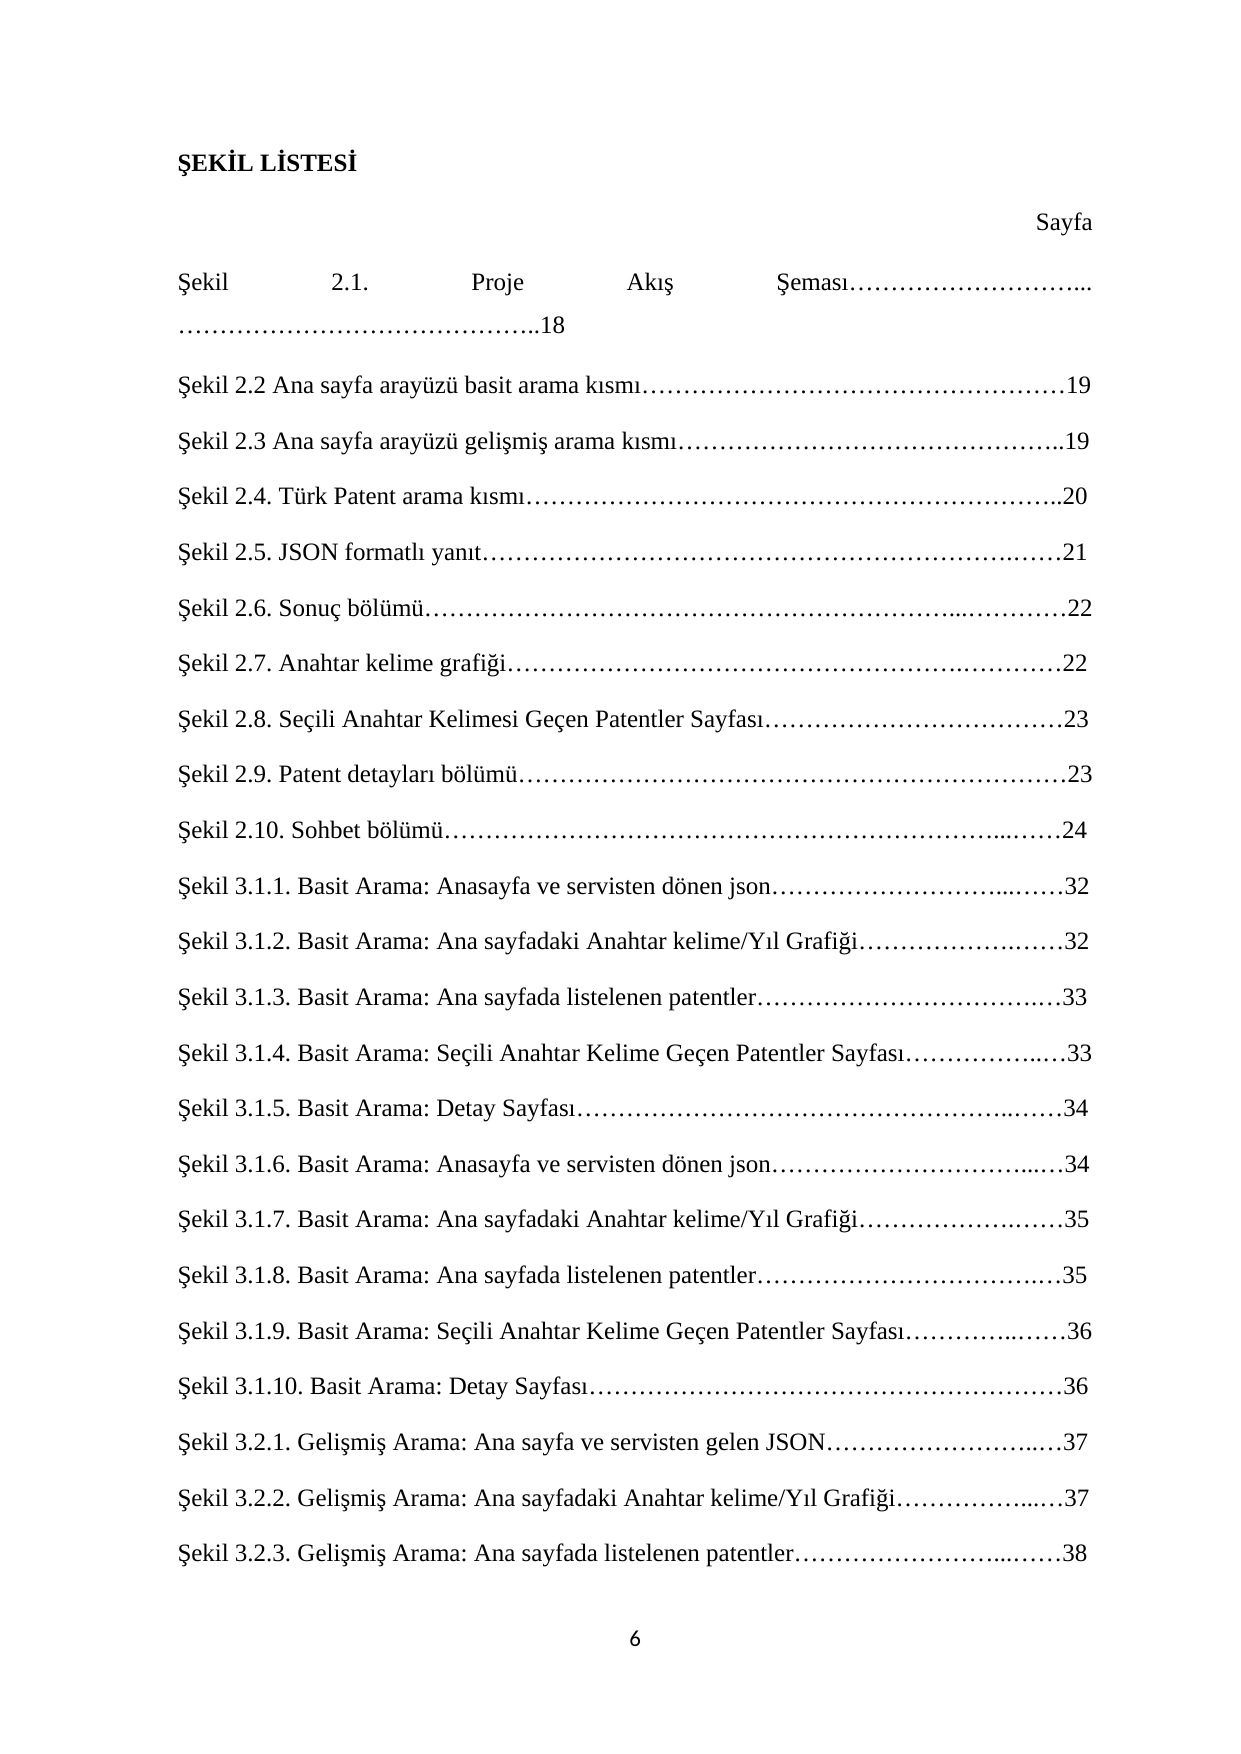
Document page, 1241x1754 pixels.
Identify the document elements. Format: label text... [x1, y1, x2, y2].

text Şekil 2.5. JSON formatlı yanıt……………………………………………………….……21 [177, 537, 1092, 566]
text Şekil 3.1.6. Basit Arama: Anasayfa ve servisten dönen json…………………………...…34 [177, 1149, 1092, 1178]
text Şekil 3.1.8. Basit Arama: Ana sayfada listelenen patentler…………………………….…35 [177, 1260, 1092, 1289]
text Şekil 2.4. Türk Patent arama kısmı………………………………………………………..20 [177, 481, 1092, 510]
text Şekil 2.1. Proje Akış Şeması………………………...……………………………………..18 [177, 267, 1092, 339]
text ŞEKİL LİSTESİ [177, 148, 1092, 176]
text Sayfa [177, 207, 1092, 236]
text Şekil 2.2 Ana sayfa arayüzü basit arama kısmı……………………………………………19 [177, 370, 1092, 399]
text Şekil 2.6. Sonuç bölümü………………………………………………………...…………22 [177, 593, 1092, 621]
text Şekil 3.1.7. Basit Arama: Ana sayfadaki Anahtar kelime/Yıl Grafiği……………….……35 [177, 1204, 1092, 1233]
text Şekil 3.2.3. Gelişmiş Arama: Ana sayfada listelenen patentler……………………...……38 [177, 1538, 1092, 1567]
text Şekil 3.1.10. Basit Arama: Detay Sayfası…………………………………………………36 [177, 1371, 1092, 1400]
text Şekil 3.1.5. Basit Arama: Detay Sayfası……………………………………………..……34 [177, 1093, 1092, 1122]
text Şekil 2.9. Patent detayları bölümü…………………………………………………………23 [177, 759, 1092, 788]
list Şekil 2.10. Sohbet bölümü…………………………………………………………...……24 [177, 815, 1092, 844]
text Şekil 2.7. Anahtar kelime grafiği……………………………………………….…………22 [177, 648, 1092, 677]
text Şekil 3.1.9. Basit Arama: Seçili Anahtar Kelime Geçen Patentler Sayfası…………..……36 [177, 1316, 1092, 1344]
text Şekil 3.1.2. Basit Arama: Ana sayfadaki Anahtar kelime/Yıl Grafiği……………….……32 [177, 926, 1092, 955]
text Şekil 3.1.4. Basit Arama: Seçili Anahtar Kelime Geçen Patentler Sayfası……………..…33 [177, 1038, 1092, 1066]
text Şekil 2.8. Seçili Anahtar Kelimesi Geçen Patentler Sayfası………………………………23 [177, 704, 1092, 733]
text Şekil 3.1.1. Basit Arama: Anasayfa ve servisten dönen json………………………...……32 [177, 871, 1092, 899]
text Şekil 3.2.1. Gelişmiş Arama: Ana sayfa ve servisten gelen JSON……………………..…37 [177, 1427, 1092, 1456]
text Şekil 2.3 Ana sayfa arayüzü gelişmiş arama kısmı………………………………………..19 [177, 426, 1092, 454]
text Şekil 3.2.2. Gelişmiş Arama: Ana sayfadaki Anahtar kelime/Yıl Grafiği……………...…37 [177, 1483, 1092, 1511]
text Şekil 3.1.3. Basit Arama: Ana sayfada listelenen patentler…………………………….…33 [177, 982, 1092, 1011]
